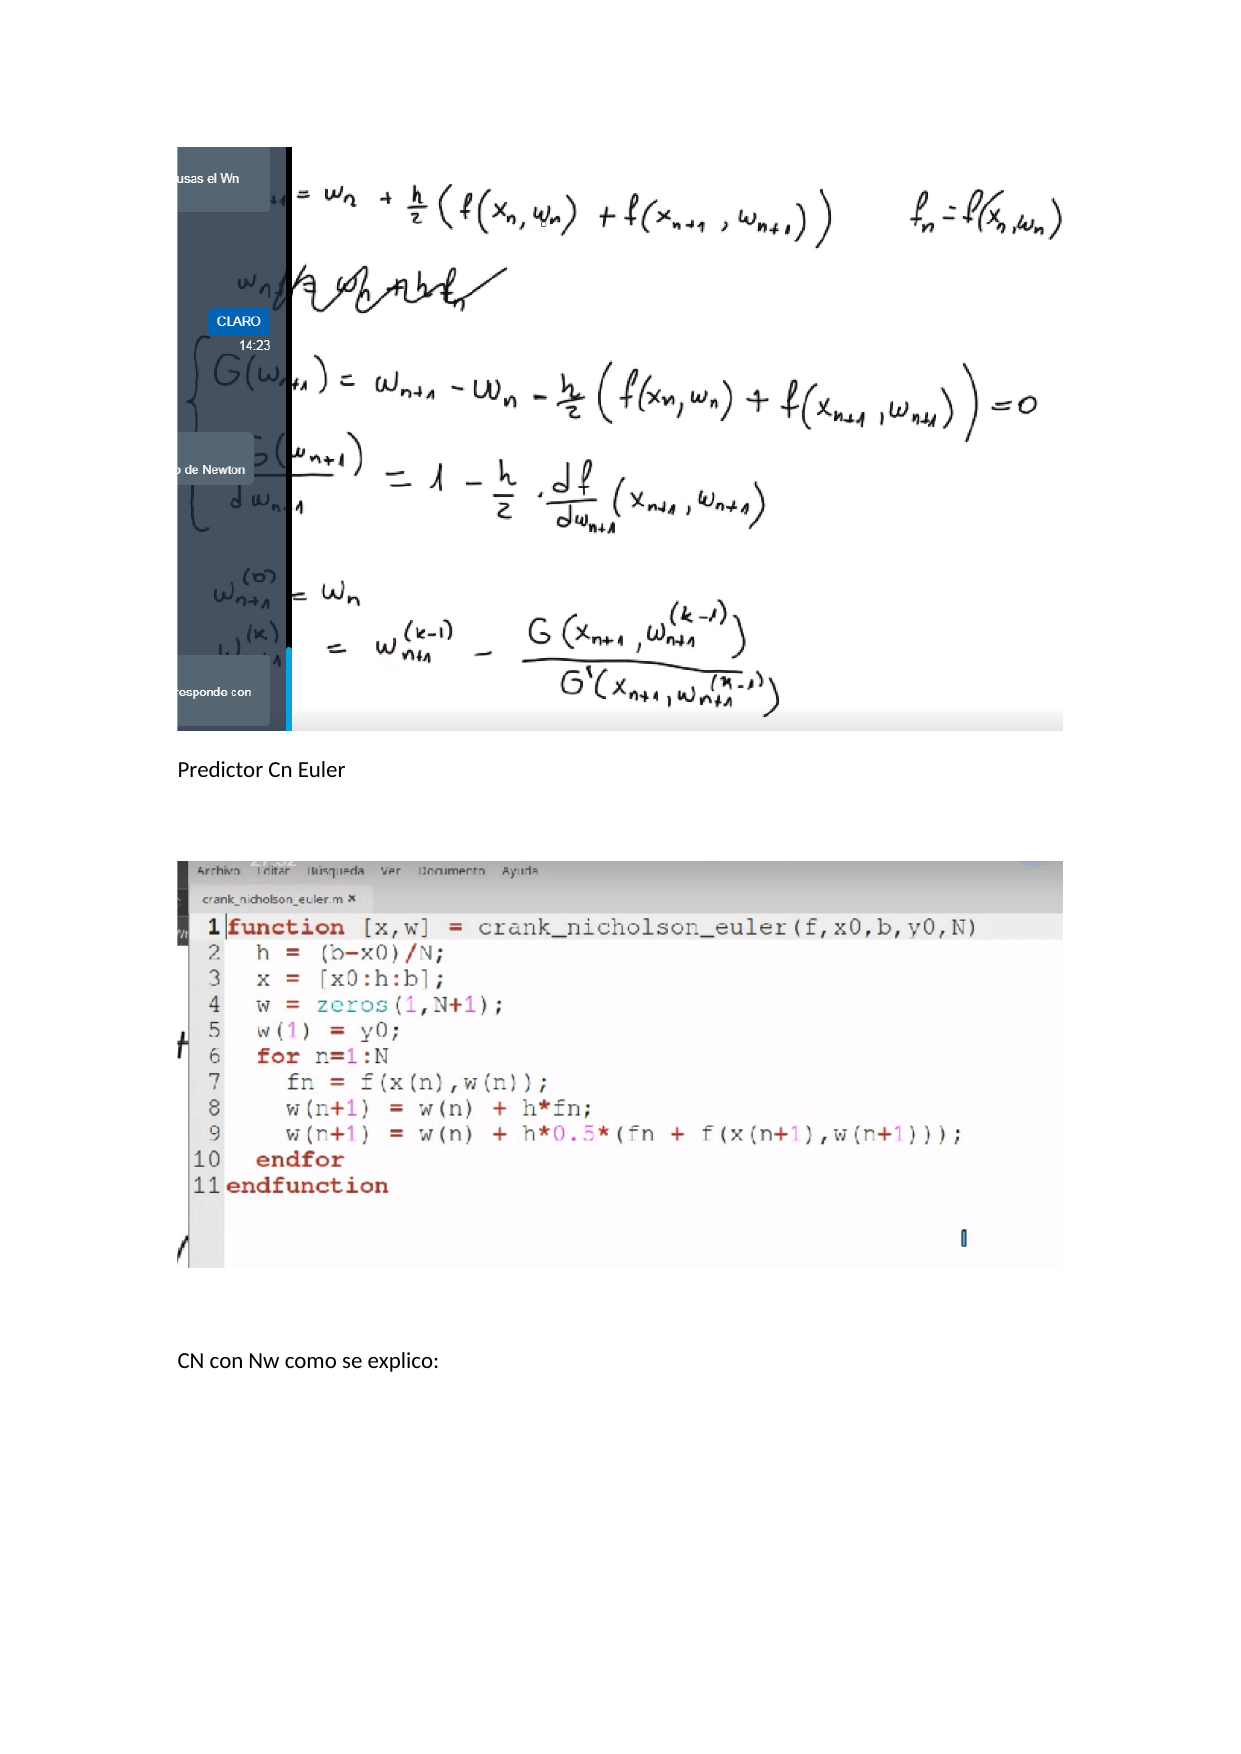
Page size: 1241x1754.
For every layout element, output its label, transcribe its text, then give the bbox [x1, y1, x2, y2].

text CN con Nw como se explico: [177, 1346, 1063, 1374]
picture [177, 861, 1063, 1268]
picture [177, 147, 1063, 731]
text Predictor Cn Euler [177, 755, 1063, 783]
